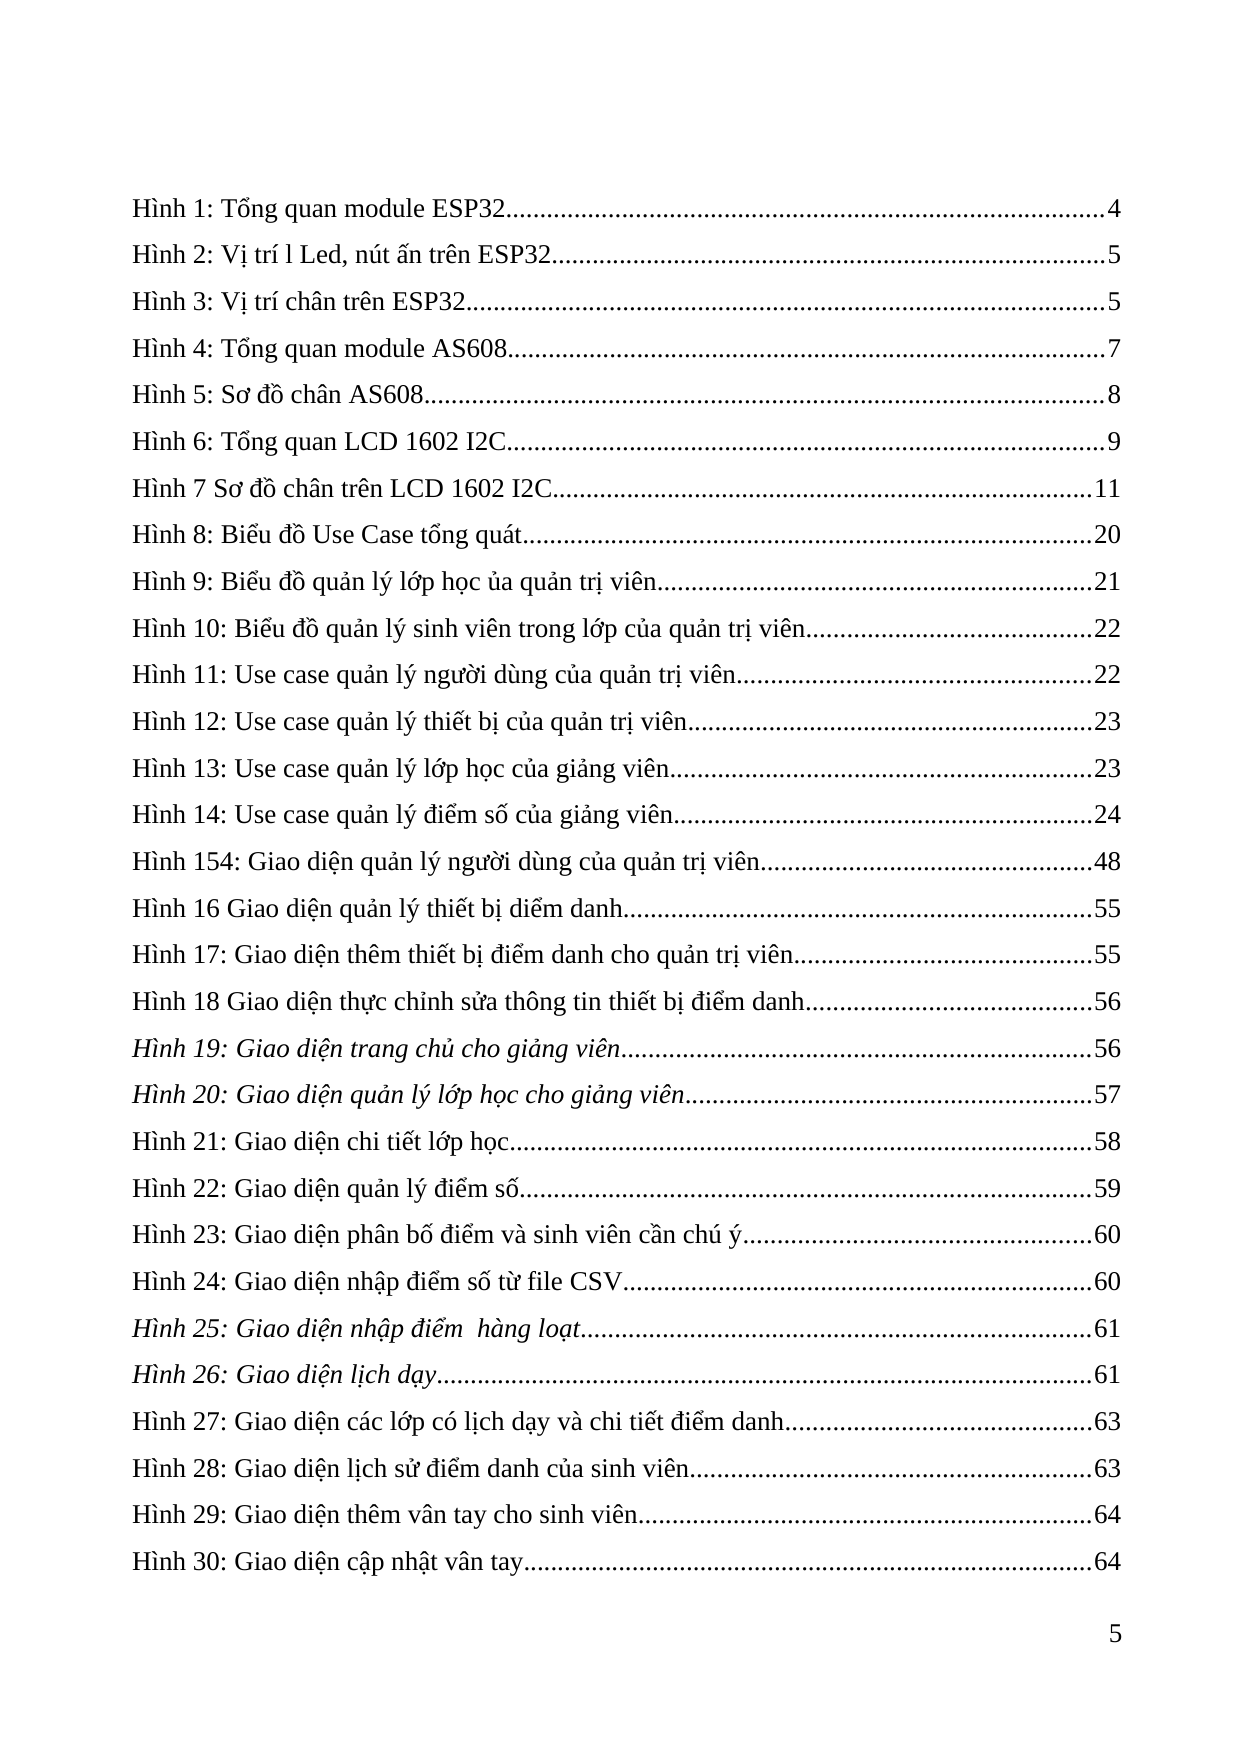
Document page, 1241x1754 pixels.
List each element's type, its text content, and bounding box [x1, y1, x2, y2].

text Hình 25: Giao diện nhập điểm hàng loạt 61 [132, 1312, 1122, 1343]
text Hình 30: Giao diện cập nhật vân tay 64 [132, 1545, 1122, 1576]
text Hình 21: Giao diện chi tiết lớp học 58 [132, 1125, 1122, 1156]
text Hình 14: Use case quản lý điểm số của giảng viên 24 [132, 799, 1122, 830]
text Hình 29: Giao diện thêm vân tay cho sinh viên 64 [132, 1499, 1122, 1530]
text Hình 28: Giao diện lịch sử điểm danh của sinh viên 63 [132, 1452, 1122, 1483]
text Hình 8: Biểu đồ Use Case tổng quát 20 [132, 519, 1122, 550]
text Hình 26: Giao diện lịch dạy 61 [132, 1359, 1122, 1390]
text Hình 10: Biểu đồ quản lý sinh viên trong lớp của quản trị viên 22 [132, 612, 1122, 643]
text Hình 17: Giao diện thêm thiết bị điểm danh cho quản trị viên 55 [132, 939, 1122, 970]
text Hình 3: Vị trí chân trên ESP32 5 [132, 285, 1122, 316]
text Hình 18 Giao diện thực chỉnh sửa thông tin thiết bị điểm danh 56 [132, 985, 1122, 1016]
text Hình 20: Giao diện quản lý lớp học cho giảng viên 57 [132, 1079, 1122, 1110]
text Hình 11: Use case quản lý người dùng của quản trị viên 22 [132, 659, 1122, 690]
text Hình 24: Giao diện nhập điểm số từ file CSV 60 [132, 1265, 1122, 1296]
text Hình 22: Giao diện quản lý điểm số 59 [132, 1172, 1122, 1203]
text Hình 154: Giao diện quản lý người dùng của quản trị viên 48 [132, 845, 1122, 876]
text Hình 13: Use case quản lý lớp học của giảng viên 23 [132, 752, 1122, 783]
text Hình 12: Use case quản lý thiết bị của quản trị viên 23 [132, 705, 1122, 736]
text Hình 19: Giao diện trang chủ cho giảng viên 56 [132, 1032, 1122, 1063]
text Hình 23: Giao diện phân bố điểm và sinh viên cần chú ý 60 [132, 1219, 1122, 1250]
text Hình 2: Vị trí l Led, nút ấn trên ESP32 5 [132, 239, 1122, 270]
text Hình 16 Giao diện quản lý thiết bị diểm danh 55 [132, 892, 1122, 923]
text Hình 1: Tổng quan module ESP32 4 [132, 192, 1122, 223]
text Hình 5: Sơ đồ chân AS608 8 [132, 379, 1122, 410]
text Hình 6: Tổng quan LCD 1602 I2C 9 [132, 425, 1122, 456]
text Hình 4: Tổng quan module AS608 7 [132, 332, 1122, 363]
text Hình 9: Biểu đồ quản lý lớp học ủa quản trị viên 21 [132, 565, 1122, 596]
text Hình 7 Sơ đồ chân trên LCD 1602 I2C 11 [132, 472, 1122, 503]
text Hình 27: Giao diện các lớp có lịch dạy và chi tiết điểm danh 63 [132, 1405, 1122, 1436]
